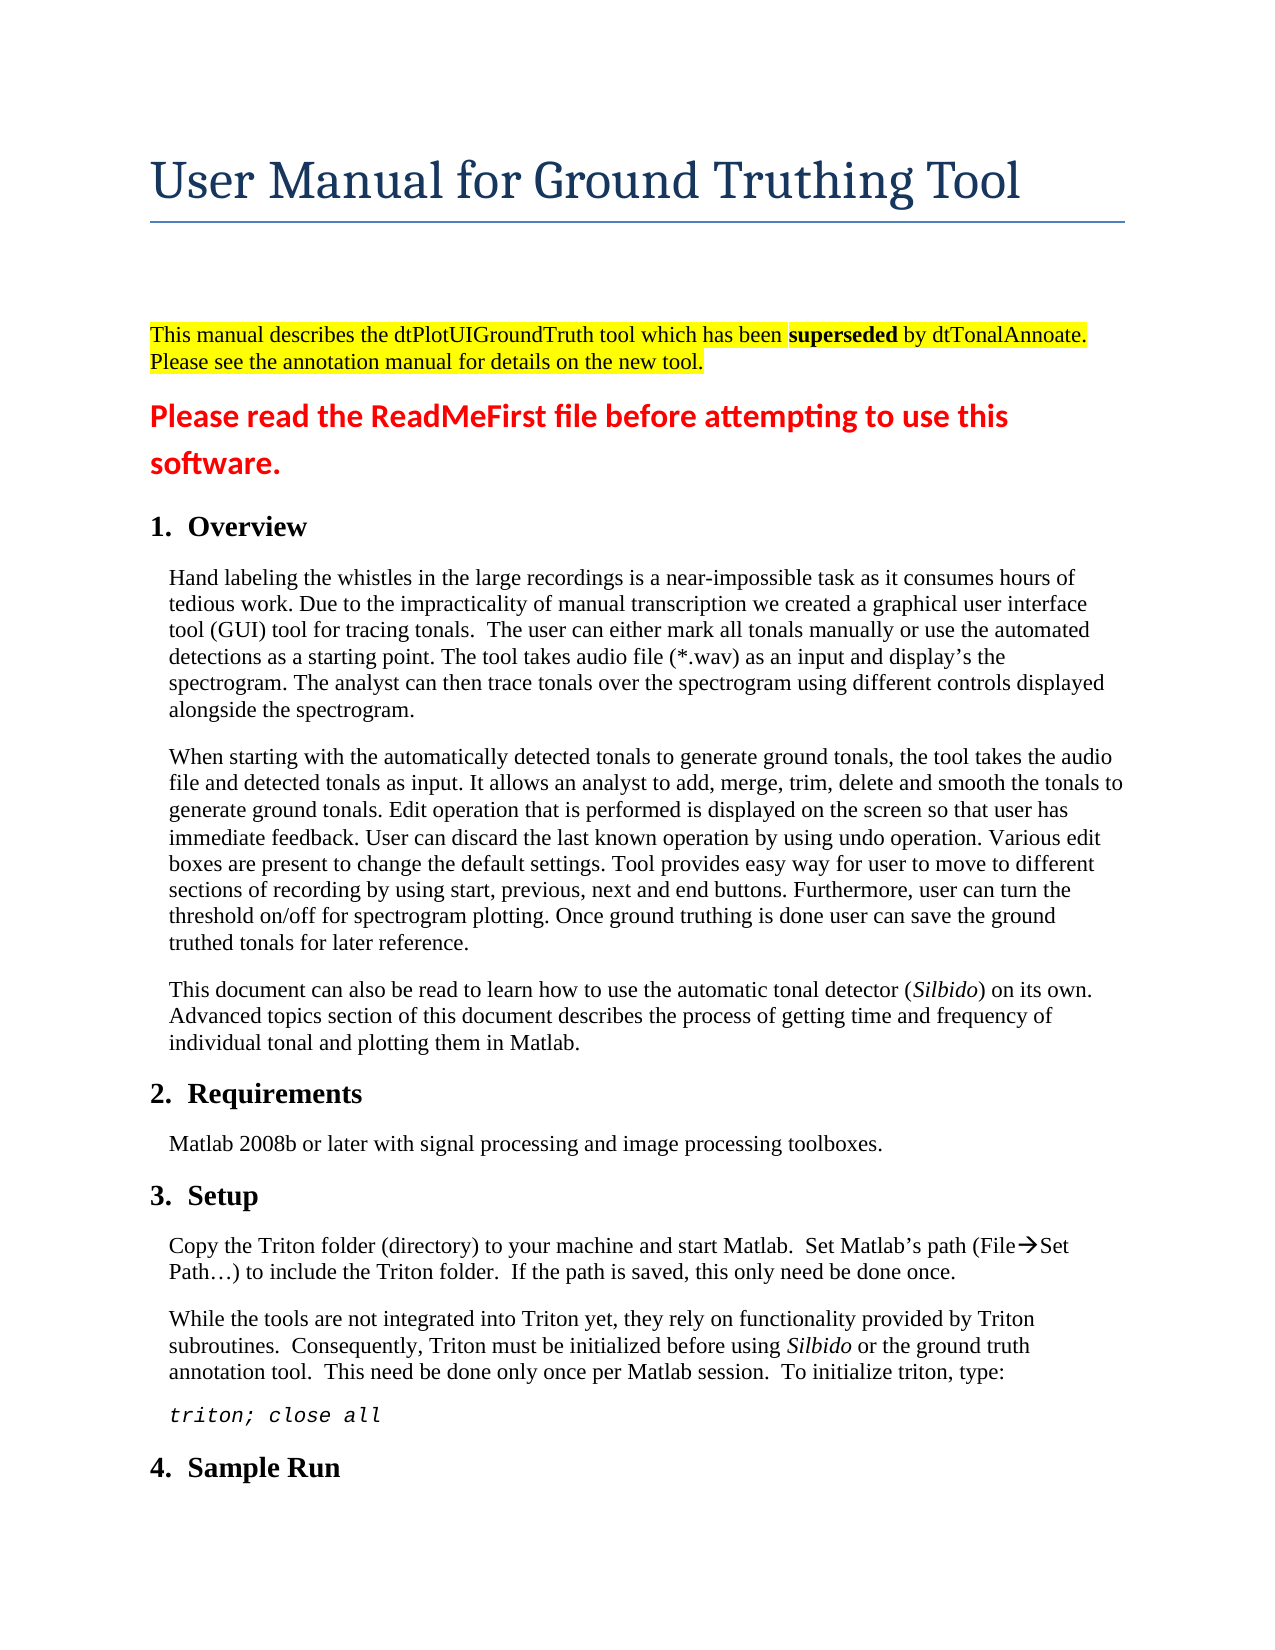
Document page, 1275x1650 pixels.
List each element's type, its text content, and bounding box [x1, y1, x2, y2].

list Overview [150, 509, 1125, 543]
list Setup [150, 1178, 1125, 1211]
text Copy the Triton folder (directory) to your machine and start Matlab. Set Matlab’s path (FileSet Path…) to include the Triton folder. If the path is saved, this only need be done once. [169, 1232, 1125, 1285]
list Sample Run [150, 1450, 1125, 1483]
text This manual describes the dtPlotUIGroundTruth tool which has been superseded by dtTonalAnnoate. Please see the annotation manual for details on the new tool. [704, 322, 1125, 374]
text When starting with the automatically detected tonals to generate ground tonals, the tool takes the audio file and detected tonals as input. It allows an analyst to add, merge, trim, delete and smooth the tonals to generate ground tonals. Edit operation that is performed is displayed on the screen so that user has immediate feedback. User can discard the last known operation by using undo operation. Various edit boxes are present to change the default settings. Tool provides easy way for user to move to different sections of recording by using start, previous, next and end buttons. Furthermore, user can turn the threshold on/off for spectrogram plotting. Once ground truthing is done user can save the ground truthed tonals for later reference. [169, 743, 1125, 955]
text Hand labeling the whistles in the large recordings is a near-impossible task as it consumes hours of tedious work. Due to the impracticality of manual transcription we created a graphical user interface tool (GUI) tool for tracing tonals. The user can either mark all tonals manually or use the automated detections as a starting point. The tool takes audio file (*.wav) as an input and display’s the spectrogram. The analyst can then trace tonals over the spectrogram using different controls displayed alongside the spectrogram. [169, 564, 1125, 722]
text This document can also be read to learn how to use the automatic tonal detector (Silbido) on its own. Advanced topics section of this document describes the process of getting time and frequency of individual tonal and plotting them in Matlab. [169, 976, 1125, 1055]
text Please read the ReadMeFirst file before attempting to use this software. [150, 395, 1125, 483]
text While the tools are not integrated into Triton yet, they rely on functionality provided by Triton subroutines. Consequently, Triton must be initialized before using Silbido or the ground truth annotation tool. This need be done only once per Matlab session. To initialize triton, type: [169, 1306, 1125, 1384]
text Matlab 2008b or later with signal processing and image processing toolboxes. [169, 1130, 1125, 1157]
text triton; close all [169, 1405, 1125, 1429]
title User Manual for Ground Truthing Tool [150, 150, 1125, 221]
list Requirements [150, 1076, 1125, 1109]
